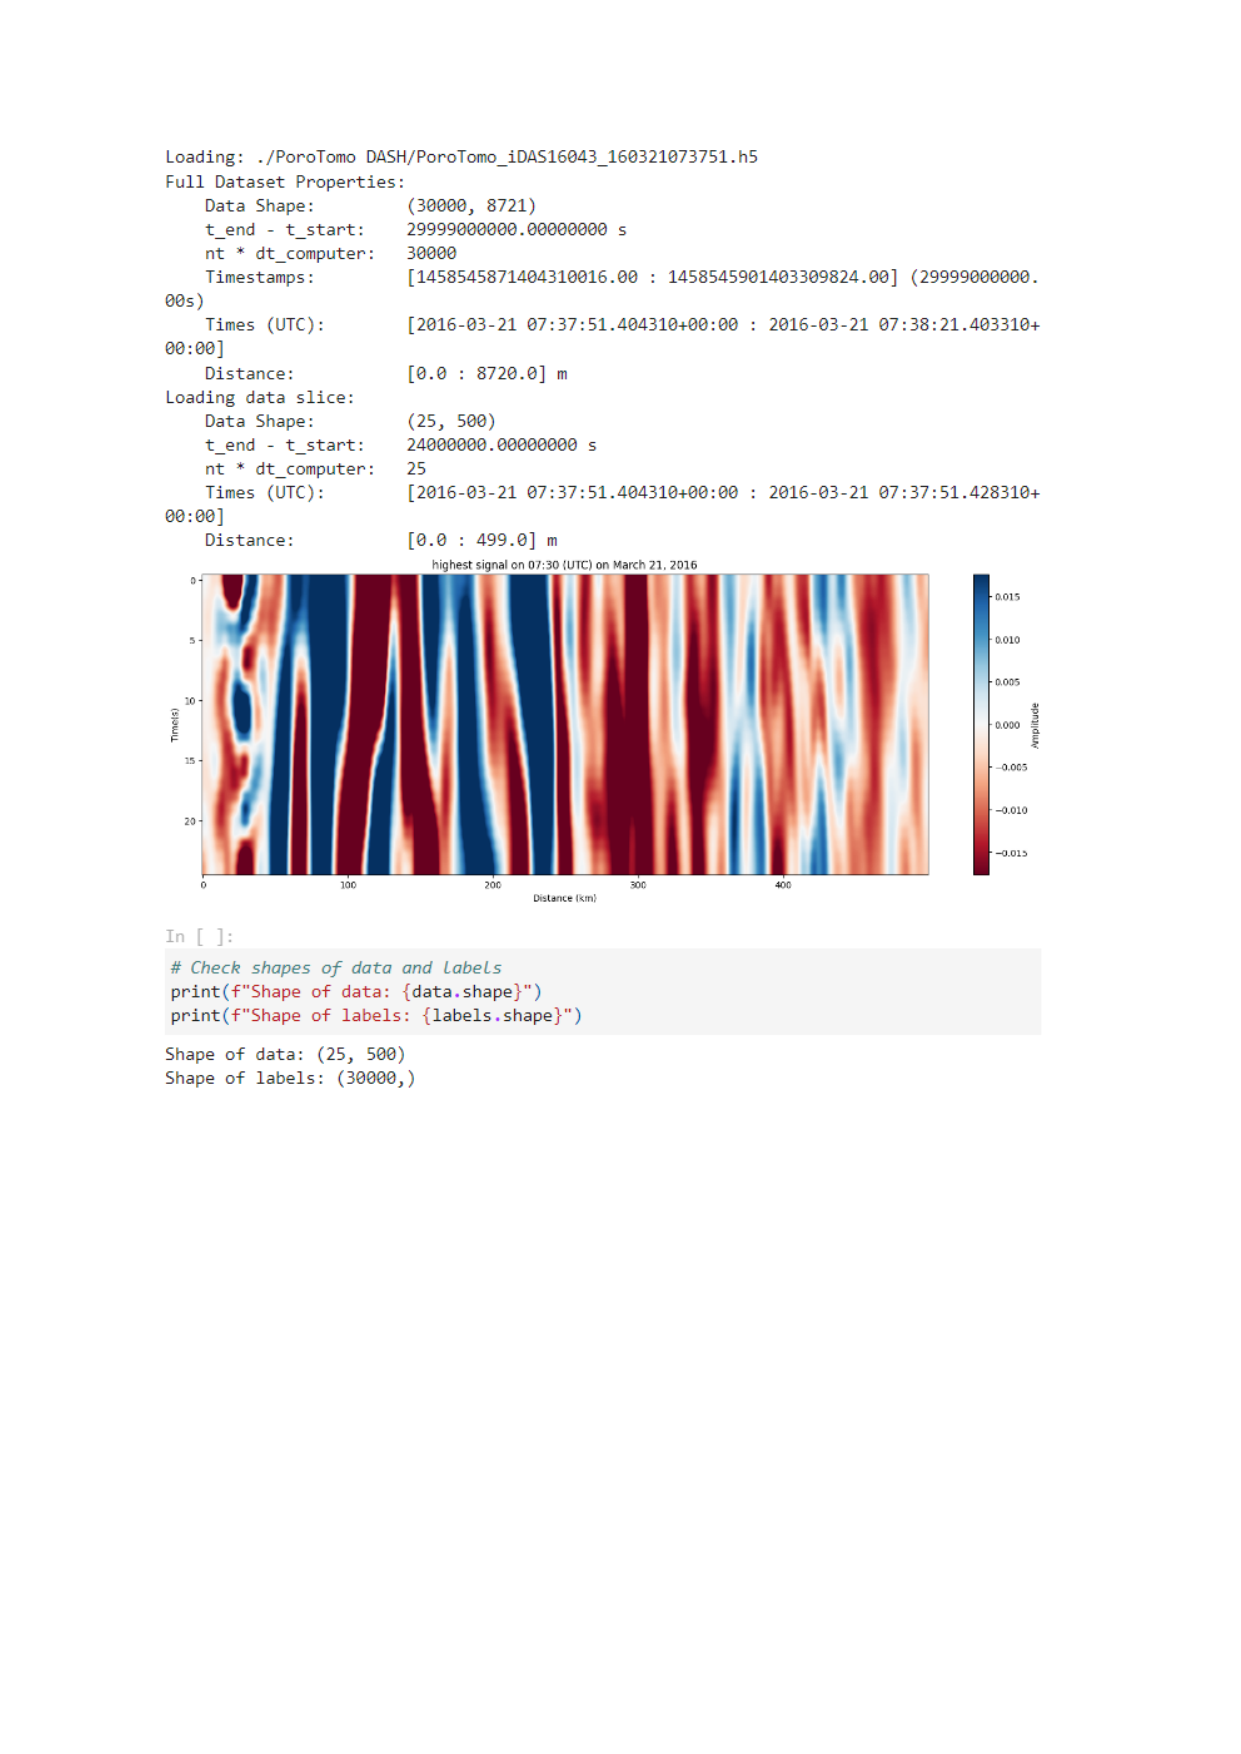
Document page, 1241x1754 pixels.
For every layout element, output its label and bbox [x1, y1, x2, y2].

picture [150, 921, 1042, 1099]
picture [150, 150, 1075, 908]
